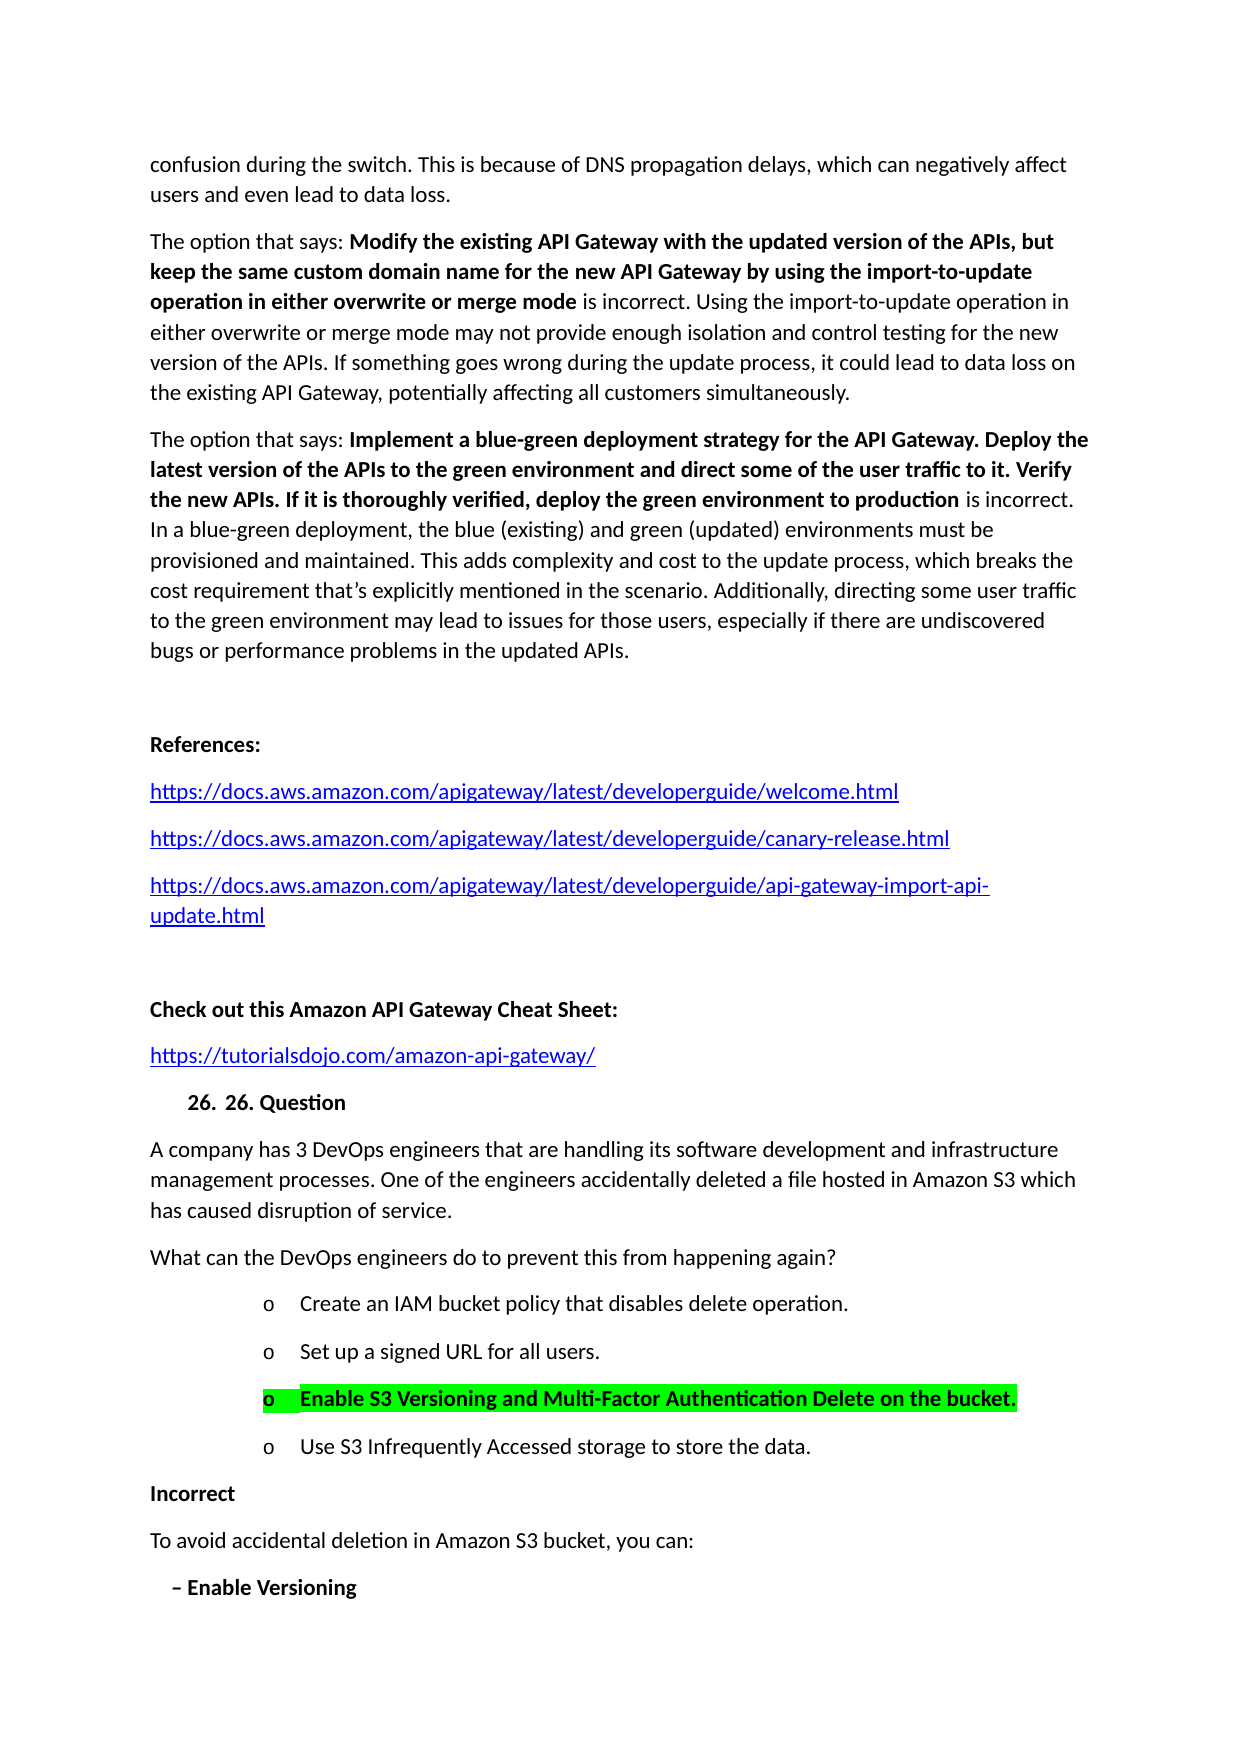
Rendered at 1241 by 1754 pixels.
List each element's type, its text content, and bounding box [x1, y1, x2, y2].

text A company has 3 DevOps engineers that are handling its software development and infrastructure management processes. One of the engineers accidentally deleted a file hosted in Amazon S3 which has caused disruption of service. [150, 1135, 1090, 1224]
text Check out this Amazon API Gateway Cheat Sheet: [150, 995, 1090, 1023]
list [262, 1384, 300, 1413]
text The option that says: Implement a blue-green deployment strategy for the API Gateway. Deploy the latest version of the APIs to the green environment and direct some of the user traffic to it. Verify the new APIs. If it is thoroughly verified, deploy the green environment to production is incorrect. In a blue-green deployment, the blue (existing) and green (updated) environments must be provisioned and maintained. This adds complexity and cost to the update process, which breaks the cost requirement that’s explicitly mentioned in the scenario. Additionally, directing some user traffic to the green environment may lead to issues for those users, especially if there are undiscovered bugs or performance problems in the updated APIs. [150, 425, 1090, 664]
text – Enable Versioning [150, 1573, 1090, 1601]
list Set up a signed URL for all users. [262, 1337, 1090, 1366]
list 26. Question [187, 1088, 1090, 1117]
text References: [150, 730, 1090, 758]
text https://docs.aws.amazon.com/apigateway/latest/developerguide/welcome.html [150, 777, 1090, 805]
text To avoid accidental deletion in Amazon S3 bucket, you can: [150, 1526, 1090, 1554]
list Use S3 Infrequently Accessed storage to store the data. [262, 1432, 1090, 1460]
text The option that says: Modify the existing API Gateway with the updated version of the APIs, but keep the same custom domain name for the new API Gateway by using the import-to-update operation in either overwrite or merge mode is incorrect. Using the import-to-update operation in either overwrite or merge mode may not provide enough isolation and control testing for the new version of the APIs. If something goes wrong during the update process, it could lead to data loss on the existing API Gateway, potentially affecting all customers simultaneously. [150, 227, 1090, 406]
text https://tutorialsdojo.com/amazon-api-gateway/ [150, 1042, 1090, 1070]
list Create an IAM bucket policy that disables delete operation. [262, 1289, 1090, 1318]
text Incorrect [150, 1479, 1090, 1507]
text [150, 150, 1090, 208]
text https://docs.aws.amazon.com/apigateway/latest/developerguide/api-gateway-import-api-update.html [150, 871, 1090, 929]
text https://docs.aws.amazon.com/apigateway/latest/developerguide/canary-release.html [150, 824, 1090, 852]
text What can the DevOps engineers do to prevent this from happening again? [150, 1243, 1090, 1271]
list Enable S3 Versioning and Multi-Factor Authentication Delete on the bucket. [300, 1384, 1090, 1413]
